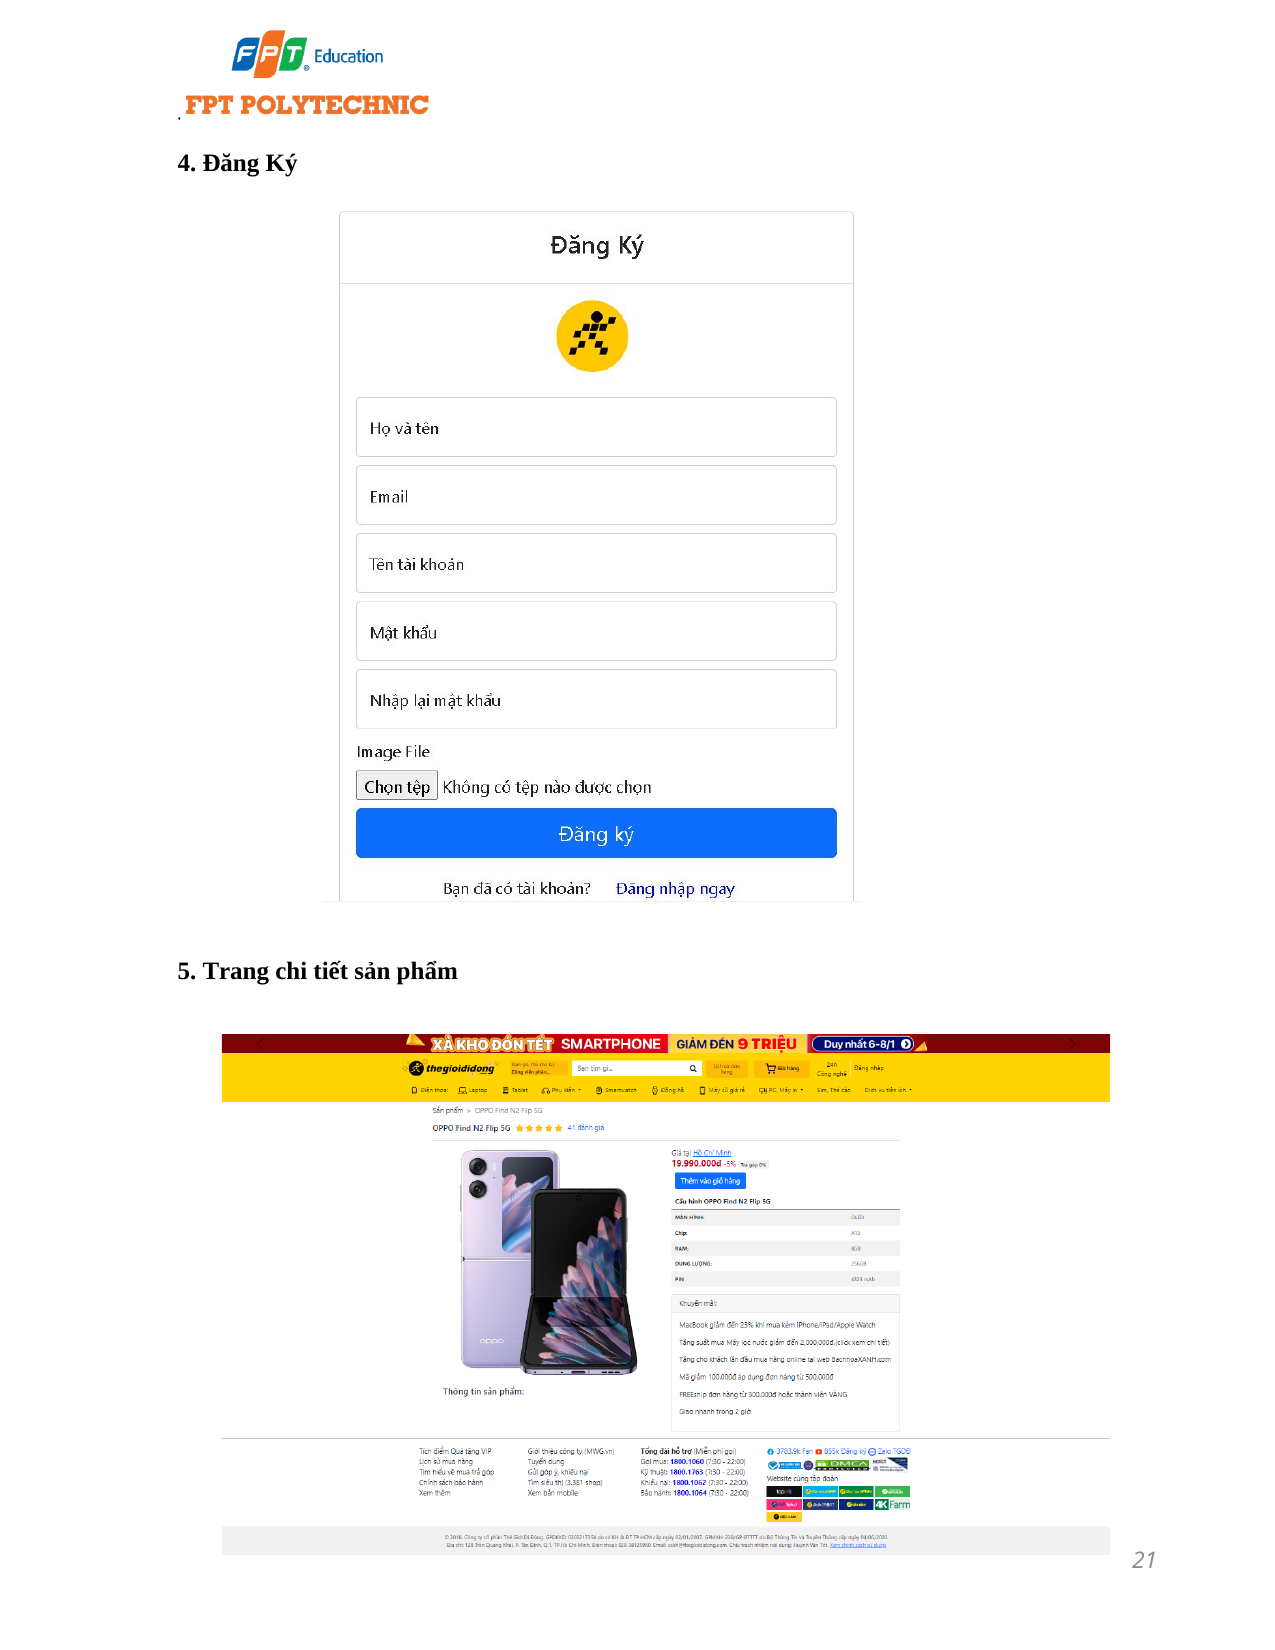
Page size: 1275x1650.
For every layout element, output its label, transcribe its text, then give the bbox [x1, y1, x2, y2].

picture [177, 22, 437, 122]
picture [221, 1034, 1111, 1555]
list Đăng Ký [177, 148, 1157, 177]
list Trang chi tiết sản phẩm [177, 956, 1157, 984]
picture [322, 197, 862, 902]
